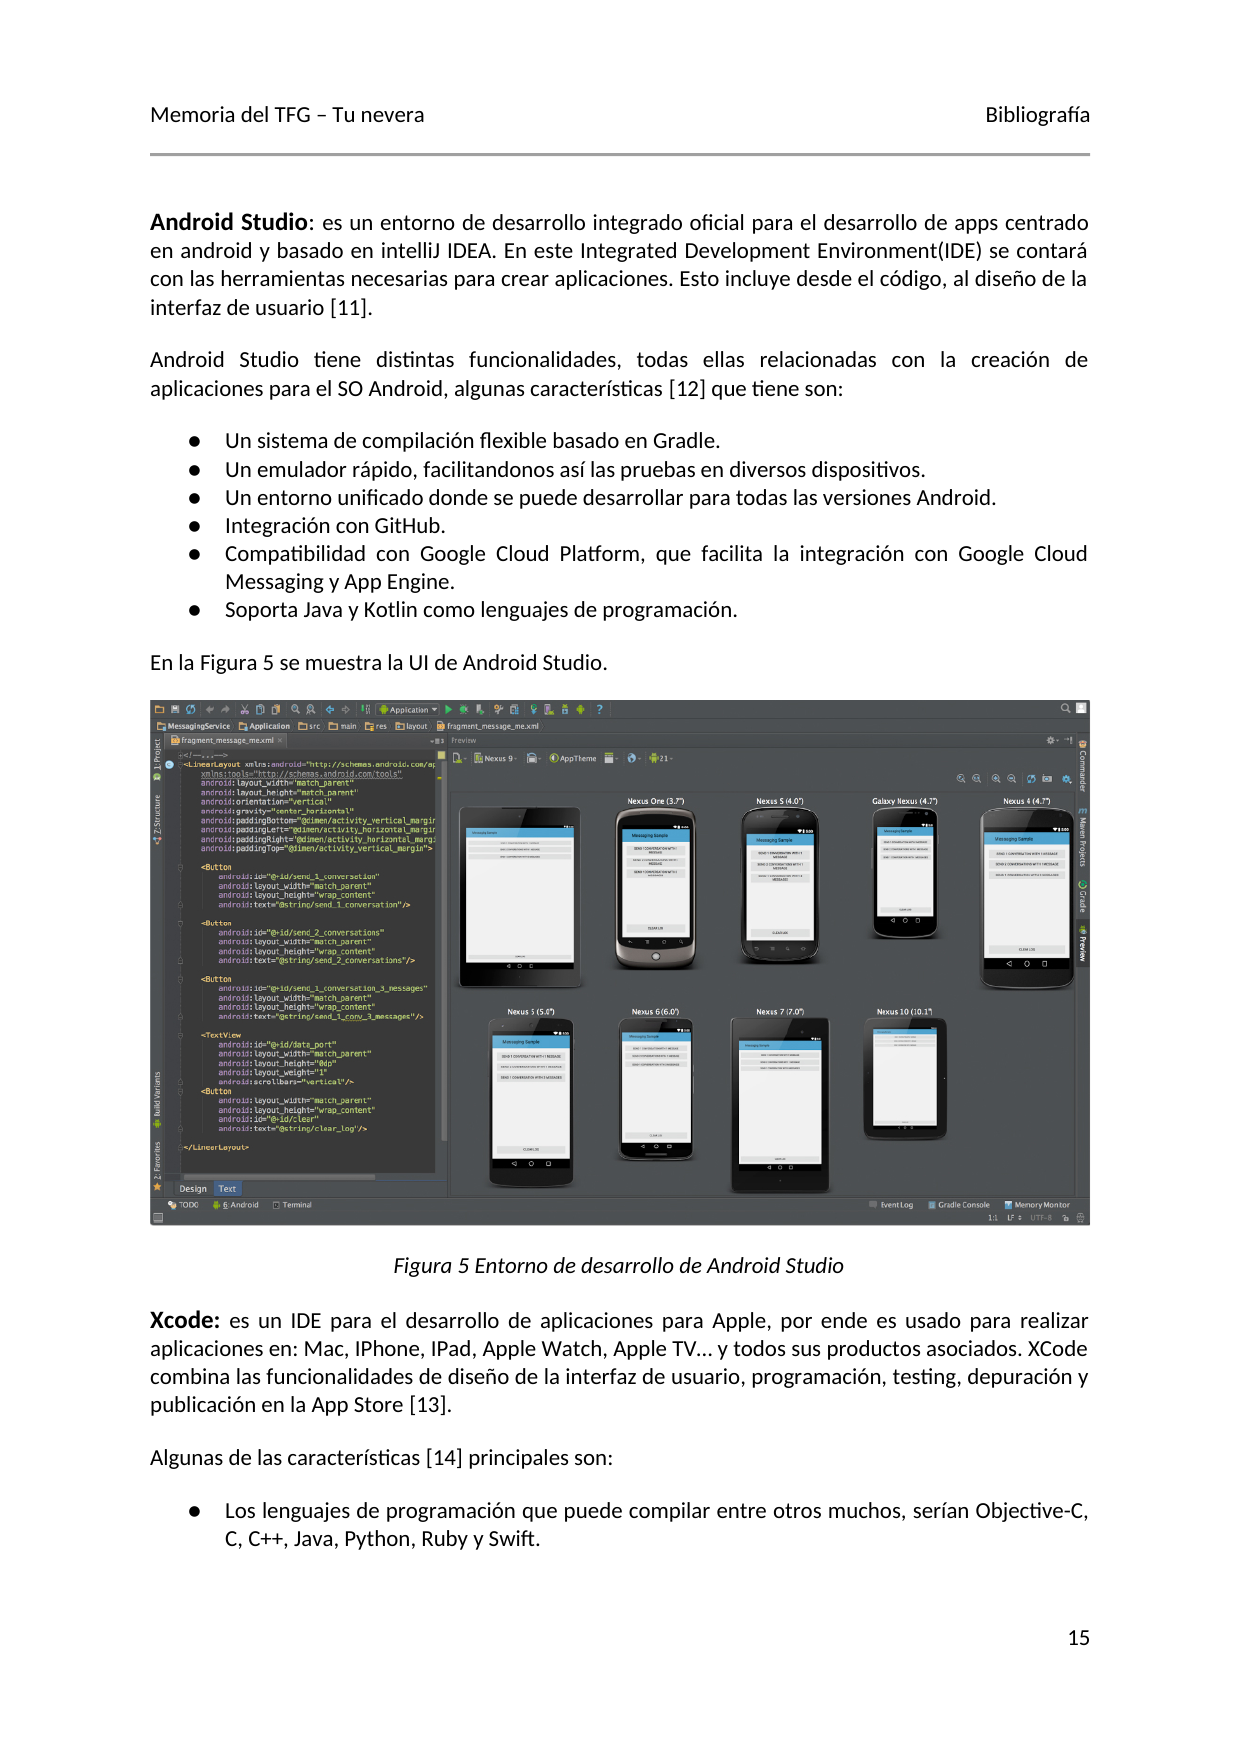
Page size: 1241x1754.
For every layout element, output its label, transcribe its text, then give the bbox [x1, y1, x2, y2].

list Un sistema de compilación flexible basado en Gradle. [187, 427, 1090, 455]
list Un emulador rápido, facilitandonos así las pruebas en diversos dispositivos. [187, 455, 1090, 483]
list Los lenguajes de programación que puede compilar entre otros muchos, serían Objective-C, C, C++, Java, Python, Ruby y Swift. [187, 1496, 1090, 1552]
list Un entorno unificado donde se puede desarrollar para todas las versiones Android. [187, 483, 1090, 511]
text Xcode: es un IDE para el desarrollo de aplicaciones para Apple, por ende es usado para realizar aplicaciones en: Mac, IPhone, IPad, Apple Watch, Apple TV… y todos sus productos asociados. XCode combina las funcionalidades de diseño de la interfaz de usuario, programación, testing, depuración y publicación en la App Store . [150, 1304, 1090, 1418]
list Soporta Java y Kotlin como lenguajes de programación. [187, 595, 1090, 623]
text Android Studio tiene distintas funcionalidades, todas ellas relacionadas con la creación de aplicaciones para el SO Android, algunas características que tiene son: [150, 346, 1090, 402]
text En la Figura 5 se muestra la UI de Android Studio. [150, 648, 1090, 676]
list Compatibilidad con Google Cloud Platform, que facilita la integración con Google Cloud Messaging y App Engine. [187, 539, 1090, 595]
text Algunas de las características principales son: [150, 1443, 1090, 1471]
list Integración con GitHub. [187, 511, 1090, 539]
picture [150, 700, 1091, 1226]
text Figura 5 Entorno de desarrollo de Android Studio [150, 1251, 1090, 1279]
text Android Studio: es un entorno de desarrollo integrado oficial para el desarrollo de apps centrado en android y basado en intelliJ IDEA. En este Integrated Development Environment(IDE) se contará con las herramientas necesarias para crear aplicaciones. Esto incluye desde el código, al diseño de la interfaz de usuario . [150, 206, 1090, 321]
